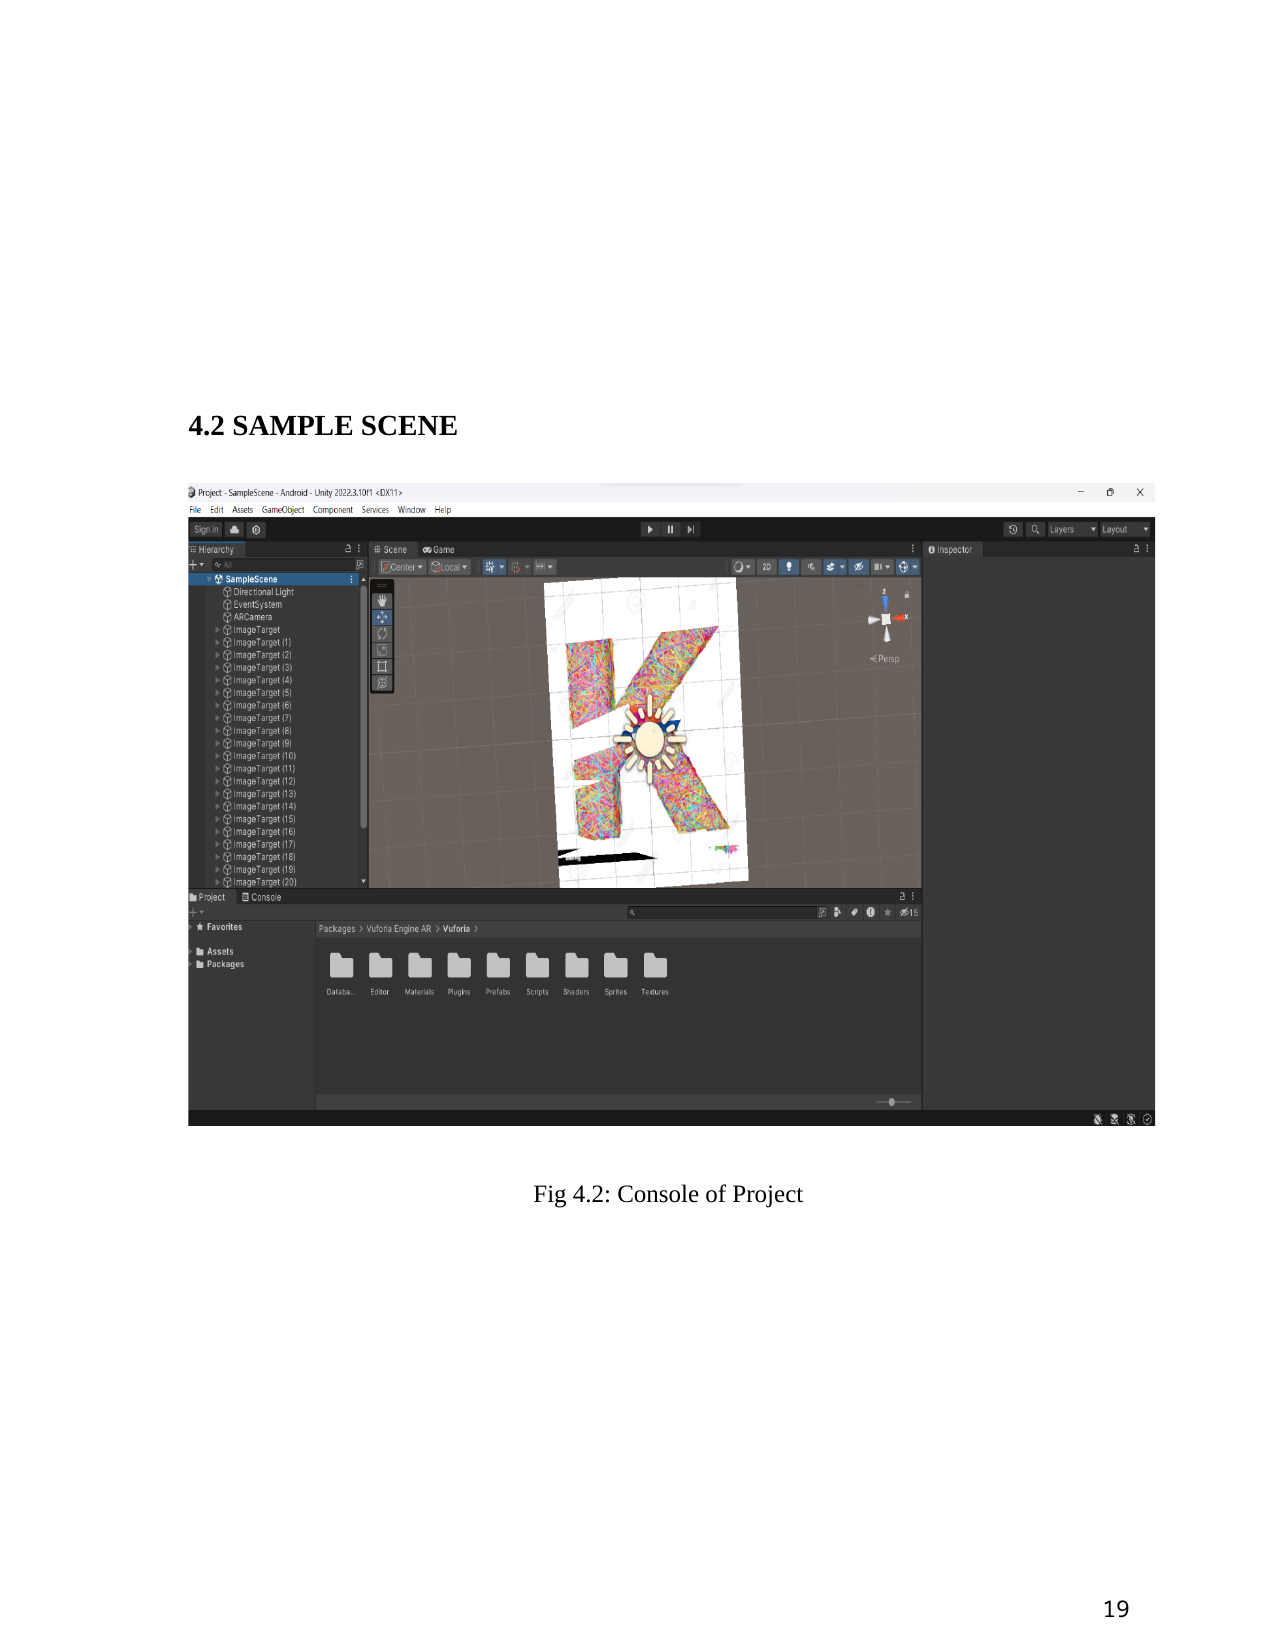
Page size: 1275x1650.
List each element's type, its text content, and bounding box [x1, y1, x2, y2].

picture [188, 483, 1155, 1126]
text 4.2 SAMPLE SCENE [188, 408, 1148, 441]
text Fig 4.2: Console of Project [188, 1179, 1148, 1208]
